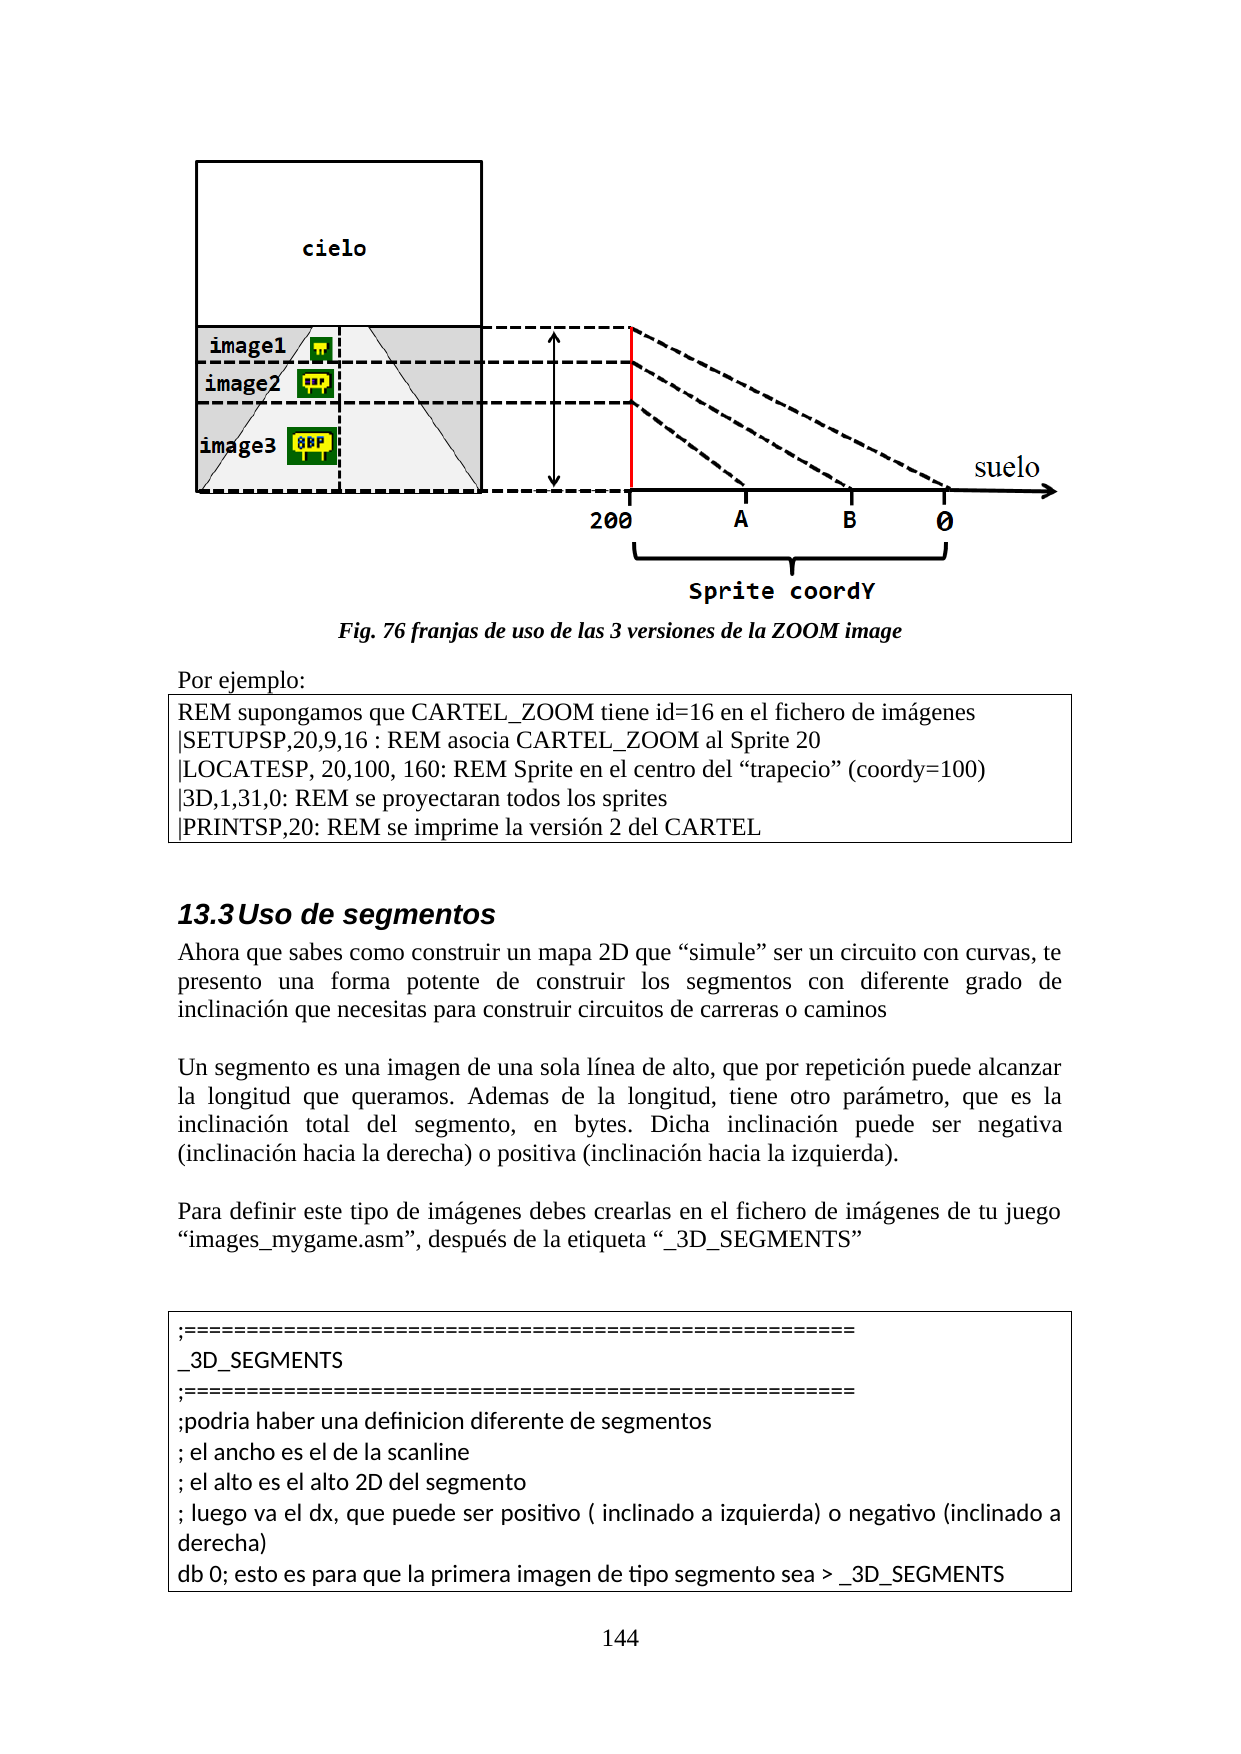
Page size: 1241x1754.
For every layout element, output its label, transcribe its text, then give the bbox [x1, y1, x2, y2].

text ;====================================================== [169, 1312, 1071, 1344]
text ;====================================================== [177, 1375, 1063, 1405]
text _3D_SEGMENTS [177, 1344, 1063, 1375]
text db 0; esto es para que la primera imagen de tipo segmento sea > _3D_SEGMENTS [169, 1555, 1071, 1591]
text ; luego va el dx, que puede ser positivo ( inclinado a izquierda) o negativo (inclinado a derecha) [177, 1497, 1063, 1555]
text Para definir este tipo de imágenes debes crearlas en el fichero de imágenes de tu juego “images_mygame.asm”, después de la etiqueta “_3D_SEGMENTS” [177, 1196, 1063, 1253]
text REM supongamos que CARTEL_ZOOM tiene id=16 en el fichero de imágenes [169, 695, 1071, 725]
text ;podria haber una definicion diferente de segmentos [177, 1405, 1063, 1436]
text |3D,1,31,0: REM se proyectaran todos los sprites [177, 783, 1063, 808]
text ; el ancho es el de la scanline [177, 1436, 1063, 1466]
text |SETUPSP,20,9,16 : REM asocia CARTEL_ZOOM al Sprite 20 [177, 725, 1063, 754]
subtitle Uso de segmentos [177, 897, 1063, 931]
text Un segmento es una imagen de una sola línea de alto, que por repetición puede alcanzar la longitud que queramos. Ademas de la longitud, tiene otro parámetro, que es la inclinación total del segmento, en bytes. Dicha inclinación puede ser negativa (inclinación hacia la derecha) o positiva (inclinación hacia la izquierda). [177, 1052, 1063, 1167]
text |PRINTSP,20: REM se imprime la versión 2 del CARTEL [169, 808, 1071, 842]
text Ahora que sabes como construir un mapa 2D que “simule” ser un circuito con curvas, te presento una forma potente de construir los segmentos con diferente grado de inclinación que necesitas para construir circuitos de carreras o caminos [177, 937, 1063, 1023]
text |LOCATESP, 20,100, 160: REM Sprite en el centro del “trapecio” (coordy=100) [177, 754, 1063, 783]
text Por ejemplo: [177, 665, 1063, 693]
text ; el alto es el alto 2D del segmento [177, 1466, 1063, 1497]
picture [177, 147, 1063, 618]
